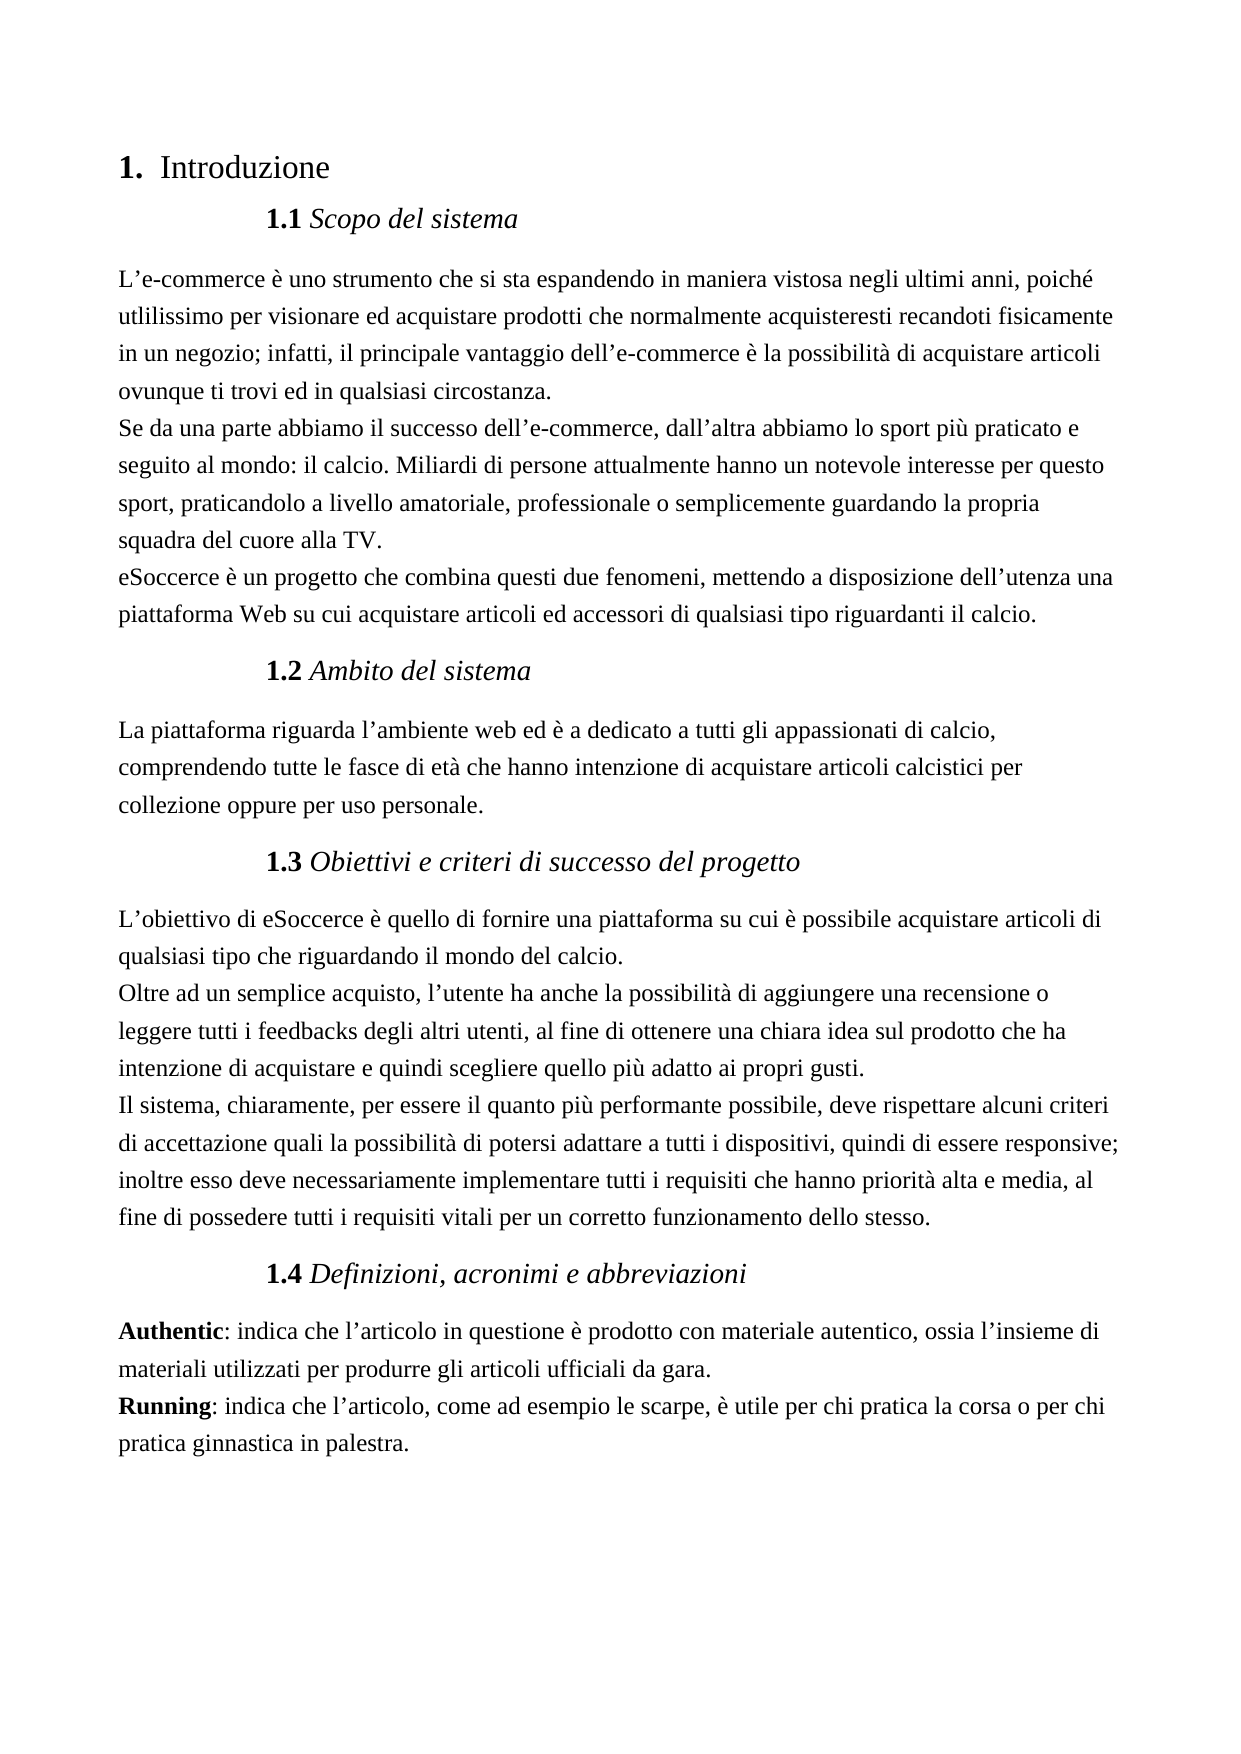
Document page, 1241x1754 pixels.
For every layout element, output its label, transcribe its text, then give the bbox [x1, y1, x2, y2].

text 1.2 Ambito del sistema [118, 653, 1122, 687]
text La piattaforma riguarda l’ambiente web ed è a dedicato a tutti gli appassionati di calcio, comprendendo tutte le fasce di età che hanno intenzione di acquistare articoli calcistici per collezione oppure per uso personale. [118, 715, 1122, 818]
text 1.4 Definizioni, acronimi e abbreviazioni [192, 1256, 1122, 1290]
text L’e-commerce è uno strumento che si sta espandendo in maniera vistosa negli ultimi anni, poiché utlilissimo per visionare ed acquistare prodotti che normalmente acquisteresti recandoti fisicamente in un negozio; infatti, il principale vantaggio dell’e-commerce è la possibilità di acquistare articoli ovunque ti trovi ed in qualsiasi circostanza. Se da una parte abbiamo il successo dell’e-commerce, dall’altra abbiamo lo sport più praticato e seguito al mondo: il calcio. Miliardi di persone attualmente hanno un notevole interesse per questo sport, praticandolo a livello amatoriale, professionale o semplicemente guardando la propria squadra del cuore alla TV. eSoccerce è un progetto che combina questi due fenomeni, mettendo a disposizione dell’utenza una piattaforma Web su cui acquistare articoli ed accessori di qualsiasi tipo riguardanti il calcio. [118, 264, 1122, 628]
text 1. Introduzione 1.1 Scopo del sistema [118, 148, 1122, 236]
text Authentic: indica che l’articolo in questione è prodotto con materiale autentico, ossia l’insieme di materiali utilizzati per produrre gli articoli ufficiali da gara. Running: indica che l’articolo, come ad esempio le scarpe, è utile per chi pratica la corsa o per chi pratica ginnastica in palestra. [118, 1316, 1122, 1457]
text 1.3 Obiettivi e criteri di successo del progetto [192, 844, 1122, 877]
text L’obiettivo di eSoccerce è quello di fornire una piattaforma su cui è possibile acquistare articoli di qualsiasi tipo che riguardando il mondo del calcio. Oltre ad un semplice acquisto, l’utente ha anche la possibilità di aggiungere una recensione o leggere tutti i feedbacks degli altri utenti, al fine di ottenere una chiara idea sul prodotto che ha intenzione di acquistare e quindi scegliere quello più adatto ai propri gusti. Il sistema, chiaramente, per essere il quanto più performante possibile, deve rispettare alcuni criteri di accettazione quali la possibilità di potersi adattare a tutti i dispositivi, quindi di essere responsive; inoltre esso deve necessariamente implementare tutti i requisiti che hanno priorità alta e media, al fine di possedere tutti i requisiti vitali per un corretto funzionamento dello stesso. [118, 904, 1122, 1231]
